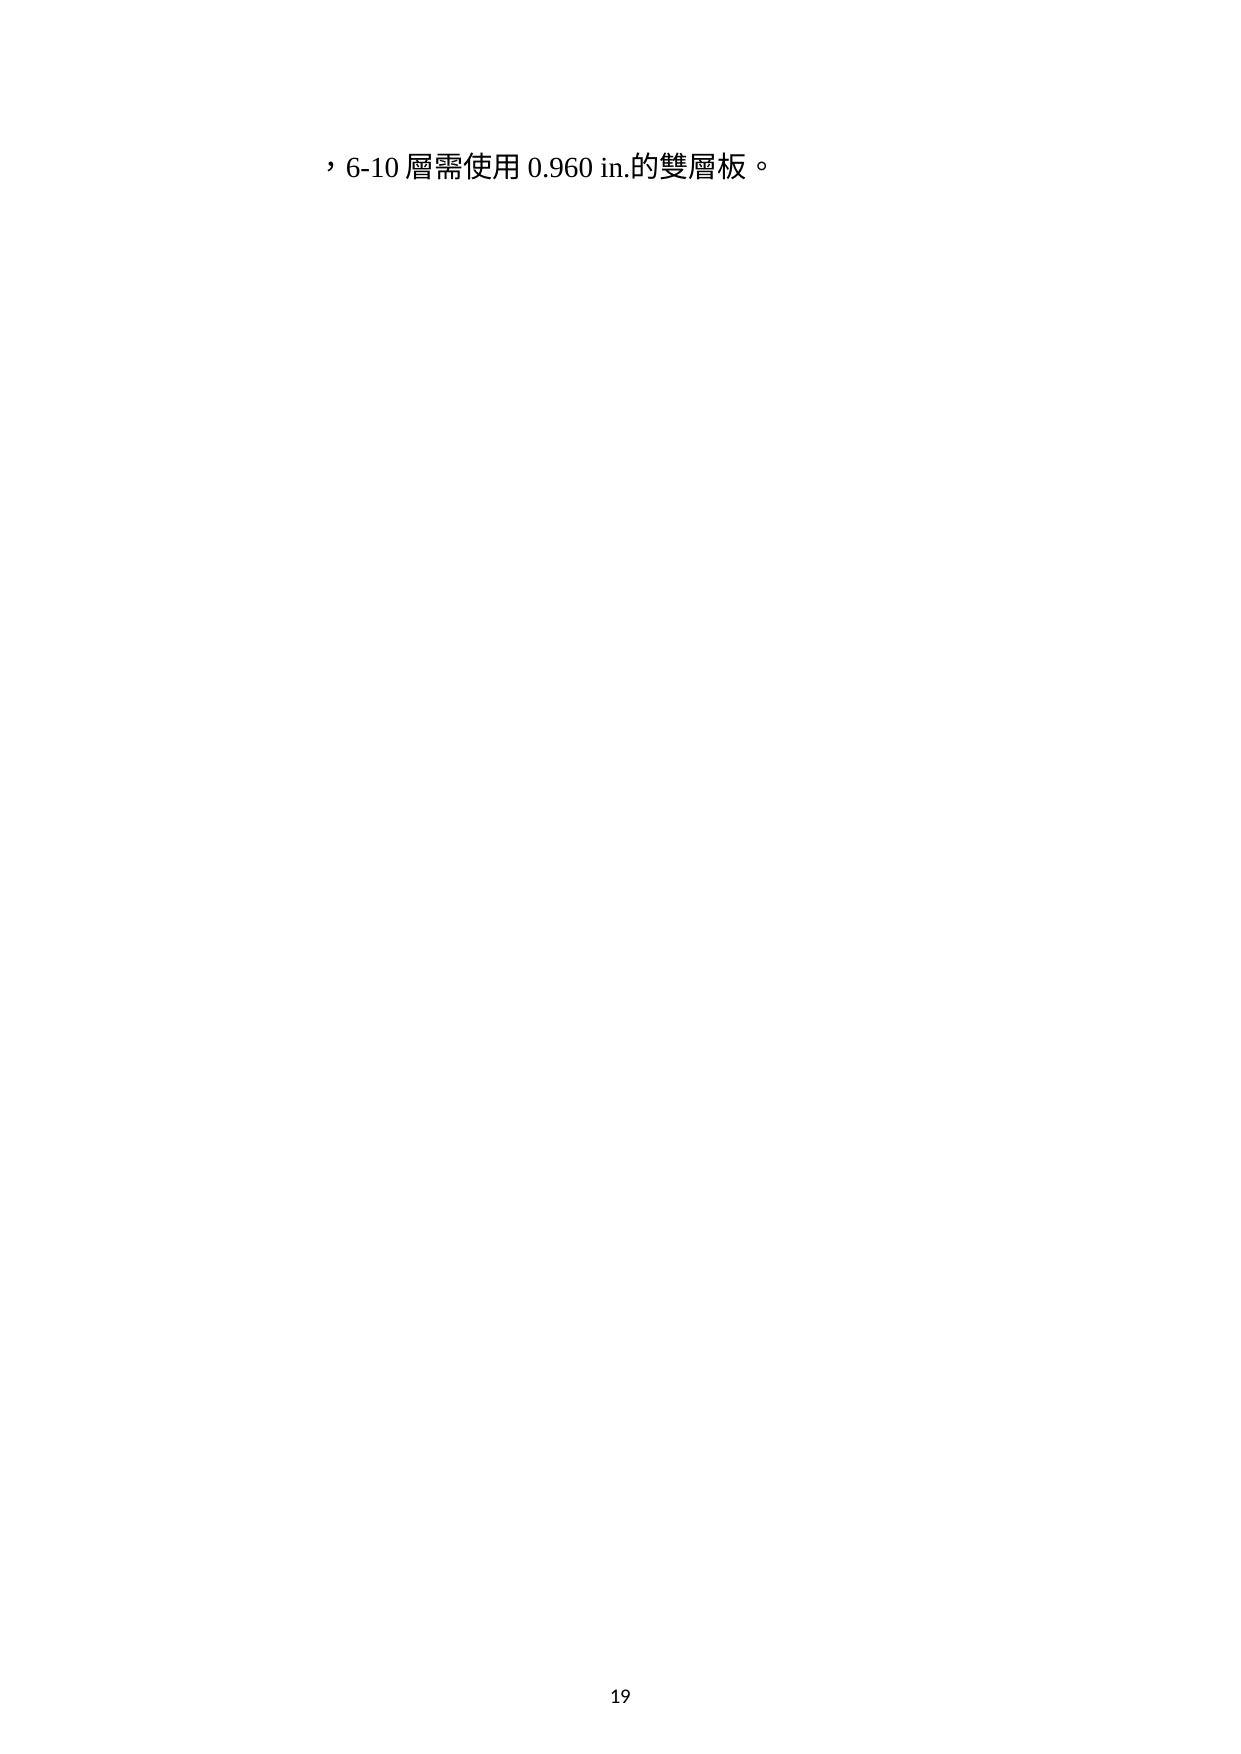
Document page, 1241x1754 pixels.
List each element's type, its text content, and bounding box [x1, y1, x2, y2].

text ，6-10層需使用0.960 in.的雙層板。 [112, 127, 1128, 202]
